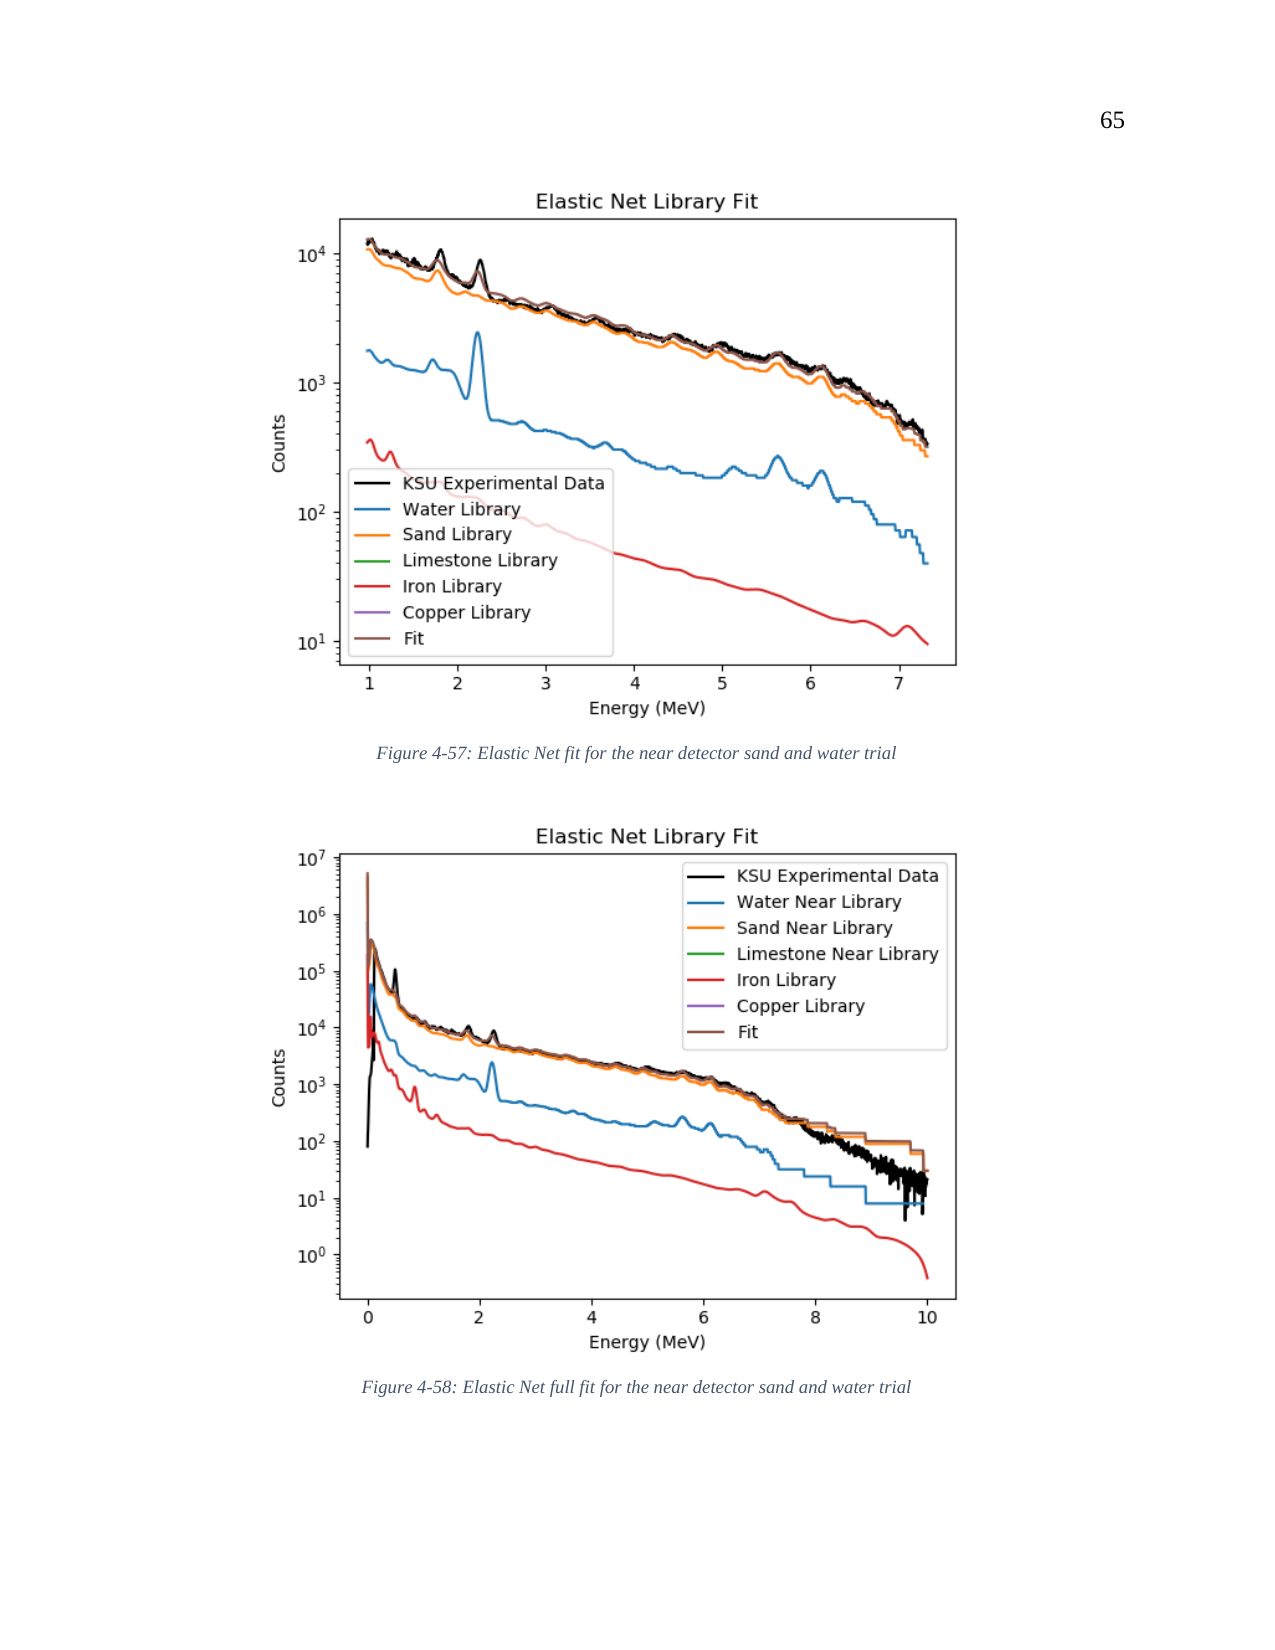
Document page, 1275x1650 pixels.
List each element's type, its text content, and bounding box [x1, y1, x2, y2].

text Figure 4-58: Elastic Net full fit for the near detector sand and water trial [150, 1376, 1125, 1398]
text Figure 4-57: Elastic Net fit for the near detector sand and water trial [150, 742, 1125, 763]
picture [241, 784, 1034, 1362]
picture [241, 150, 1034, 728]
